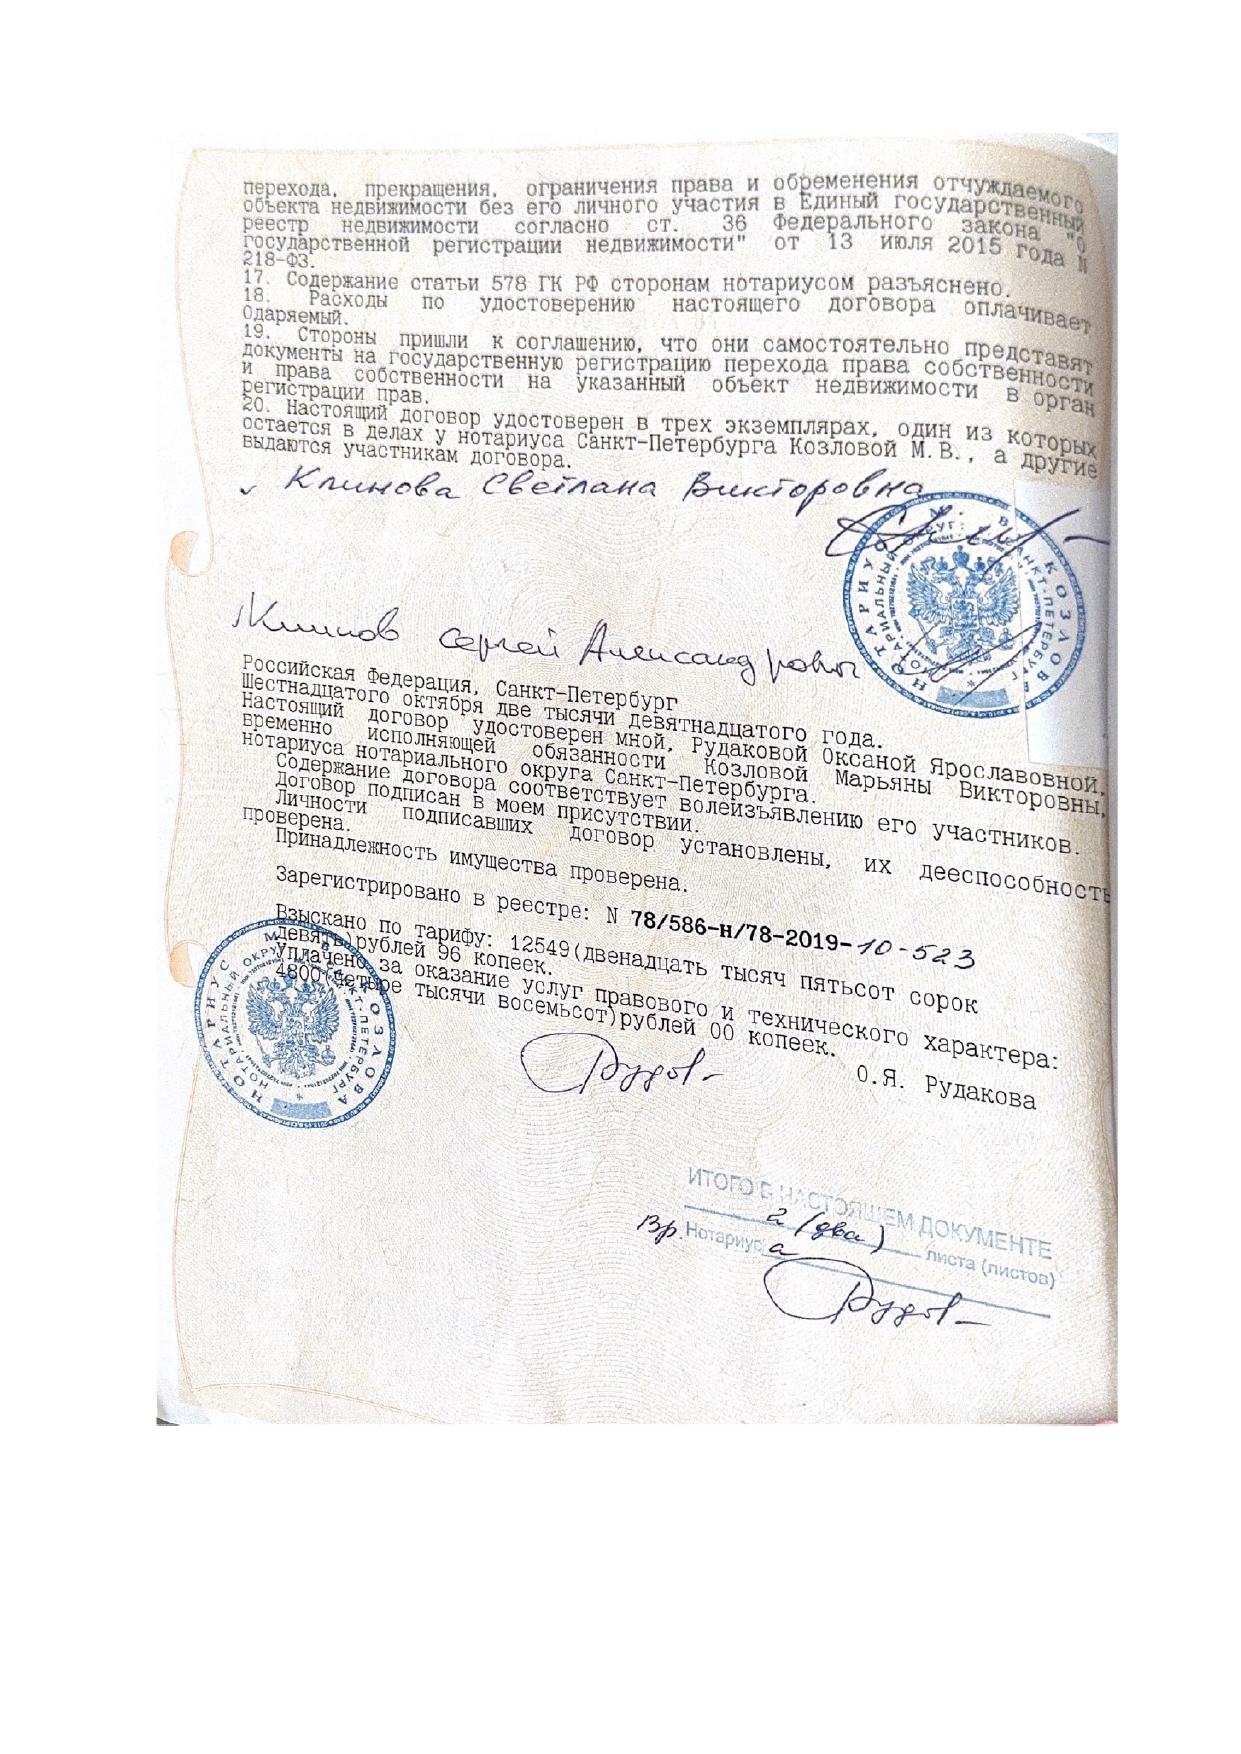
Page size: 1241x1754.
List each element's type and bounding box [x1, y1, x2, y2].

picture [93, 75, 1182, 1482]
